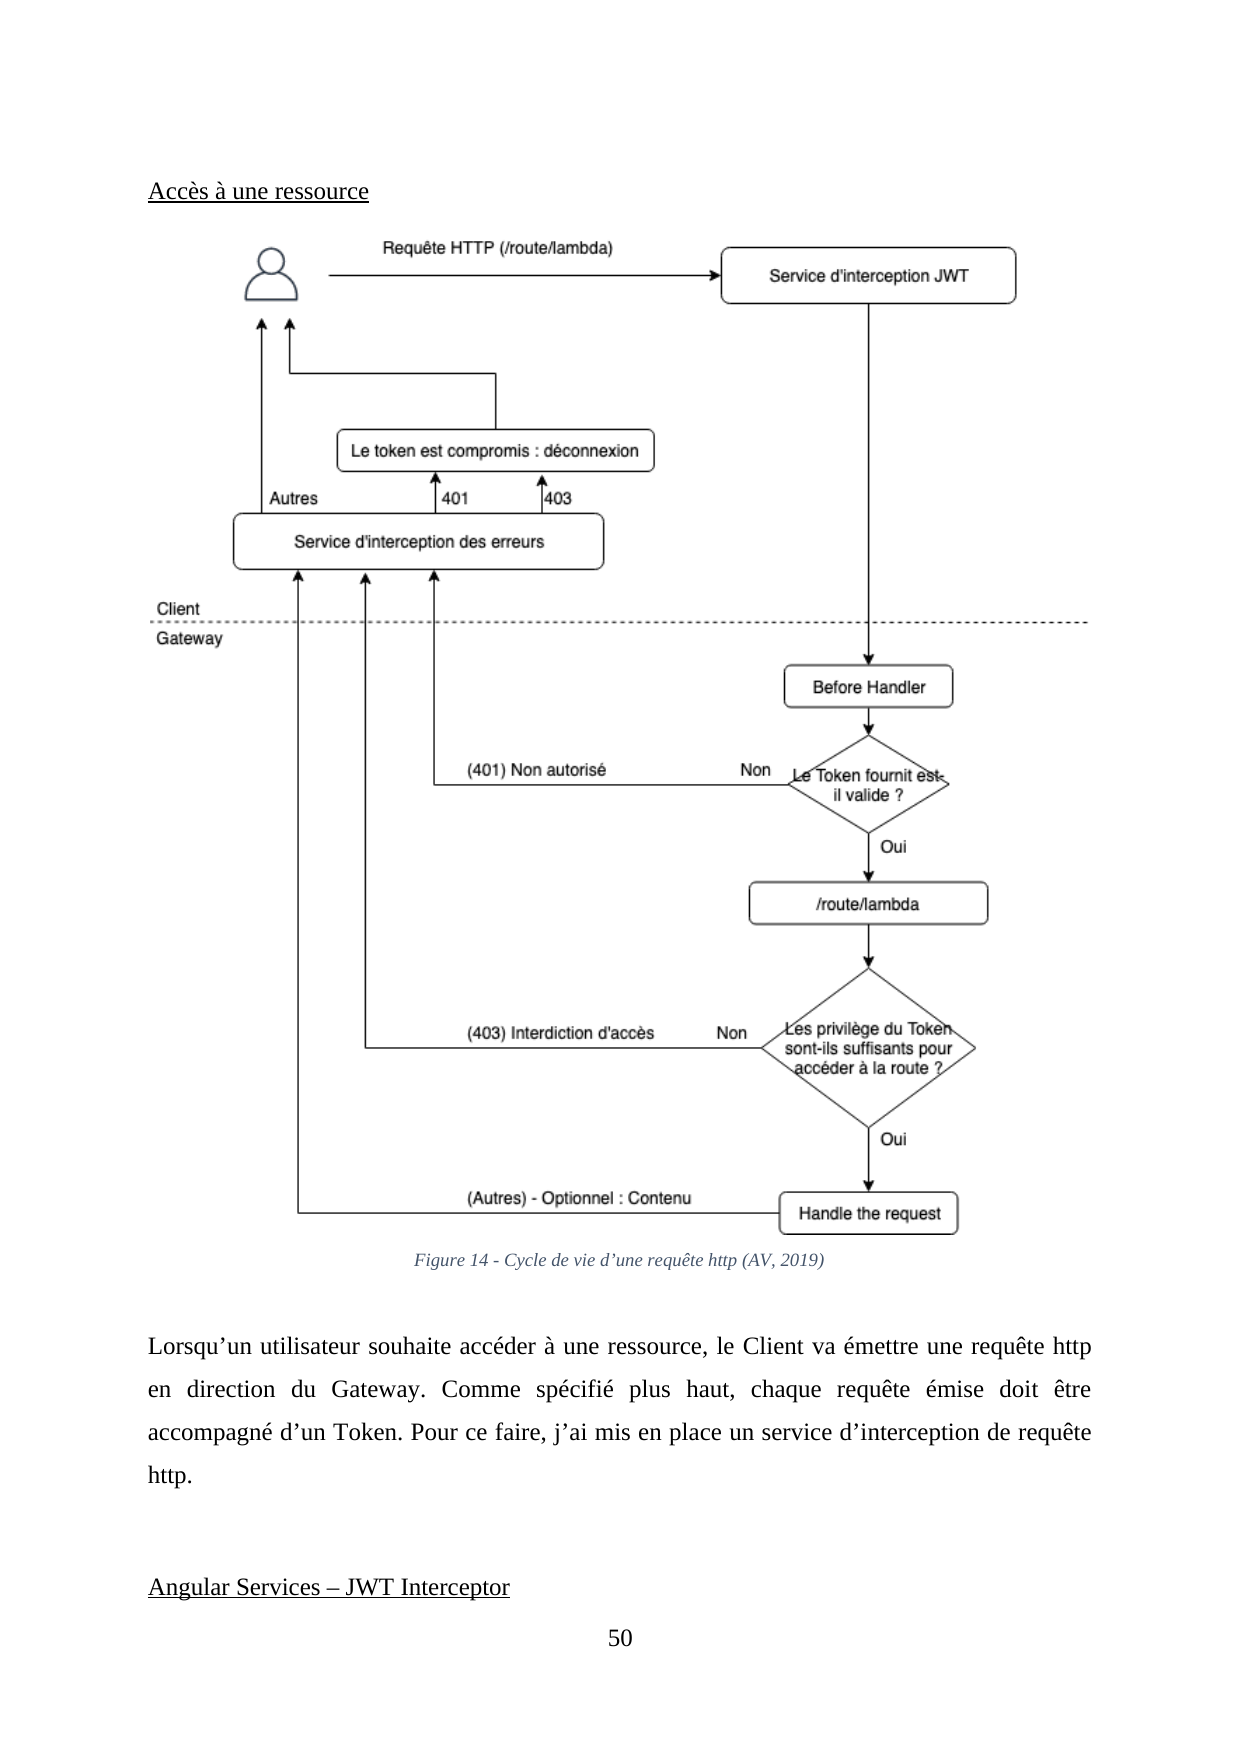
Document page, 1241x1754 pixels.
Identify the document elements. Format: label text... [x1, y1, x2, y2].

text Figure 14 - Cycle de vie d’une requête http (AV, 2019) [148, 1249, 1093, 1271]
text Lorsqu’un utilisateur souhaite accéder à une ressource, le Client va émettre une requête http en direction du Gateway. Comme spécifié plus haut, chaque requête émise doit être accompagné d’un Token. Pour ce faire, j’ai mis en place un service d’interception de requête http. [148, 1331, 1093, 1489]
picture [150, 233, 1091, 1235]
text Angular Services – JWT Interceptor [148, 1572, 1093, 1601]
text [148, 148, 1093, 205]
